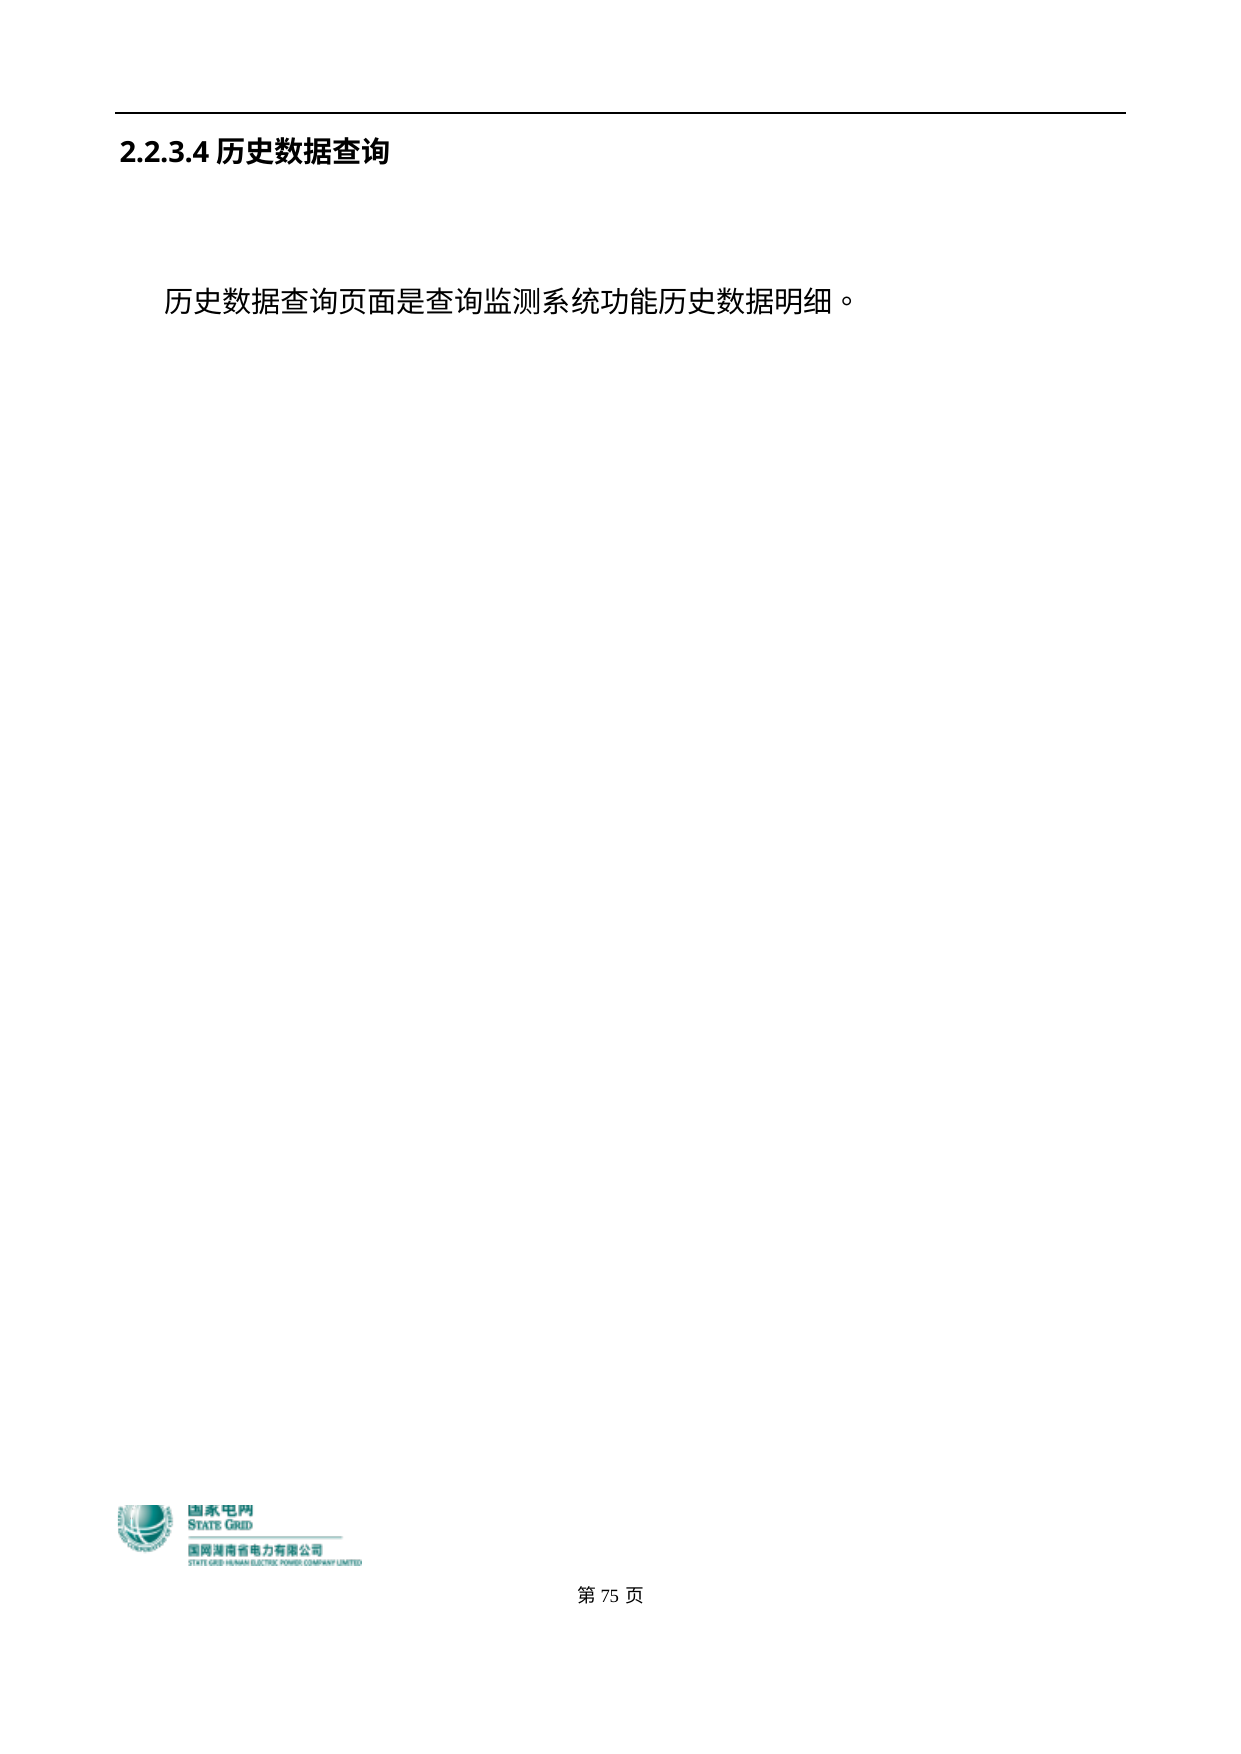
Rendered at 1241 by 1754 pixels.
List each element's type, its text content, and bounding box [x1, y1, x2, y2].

text 历史数据查询页面是查询监测系统功能历史数据明细。 [164, 283, 1125, 319]
text 2.2.3.4 历史数据查询 [119, 134, 1125, 170]
picture [117, 1505, 362, 1566]
